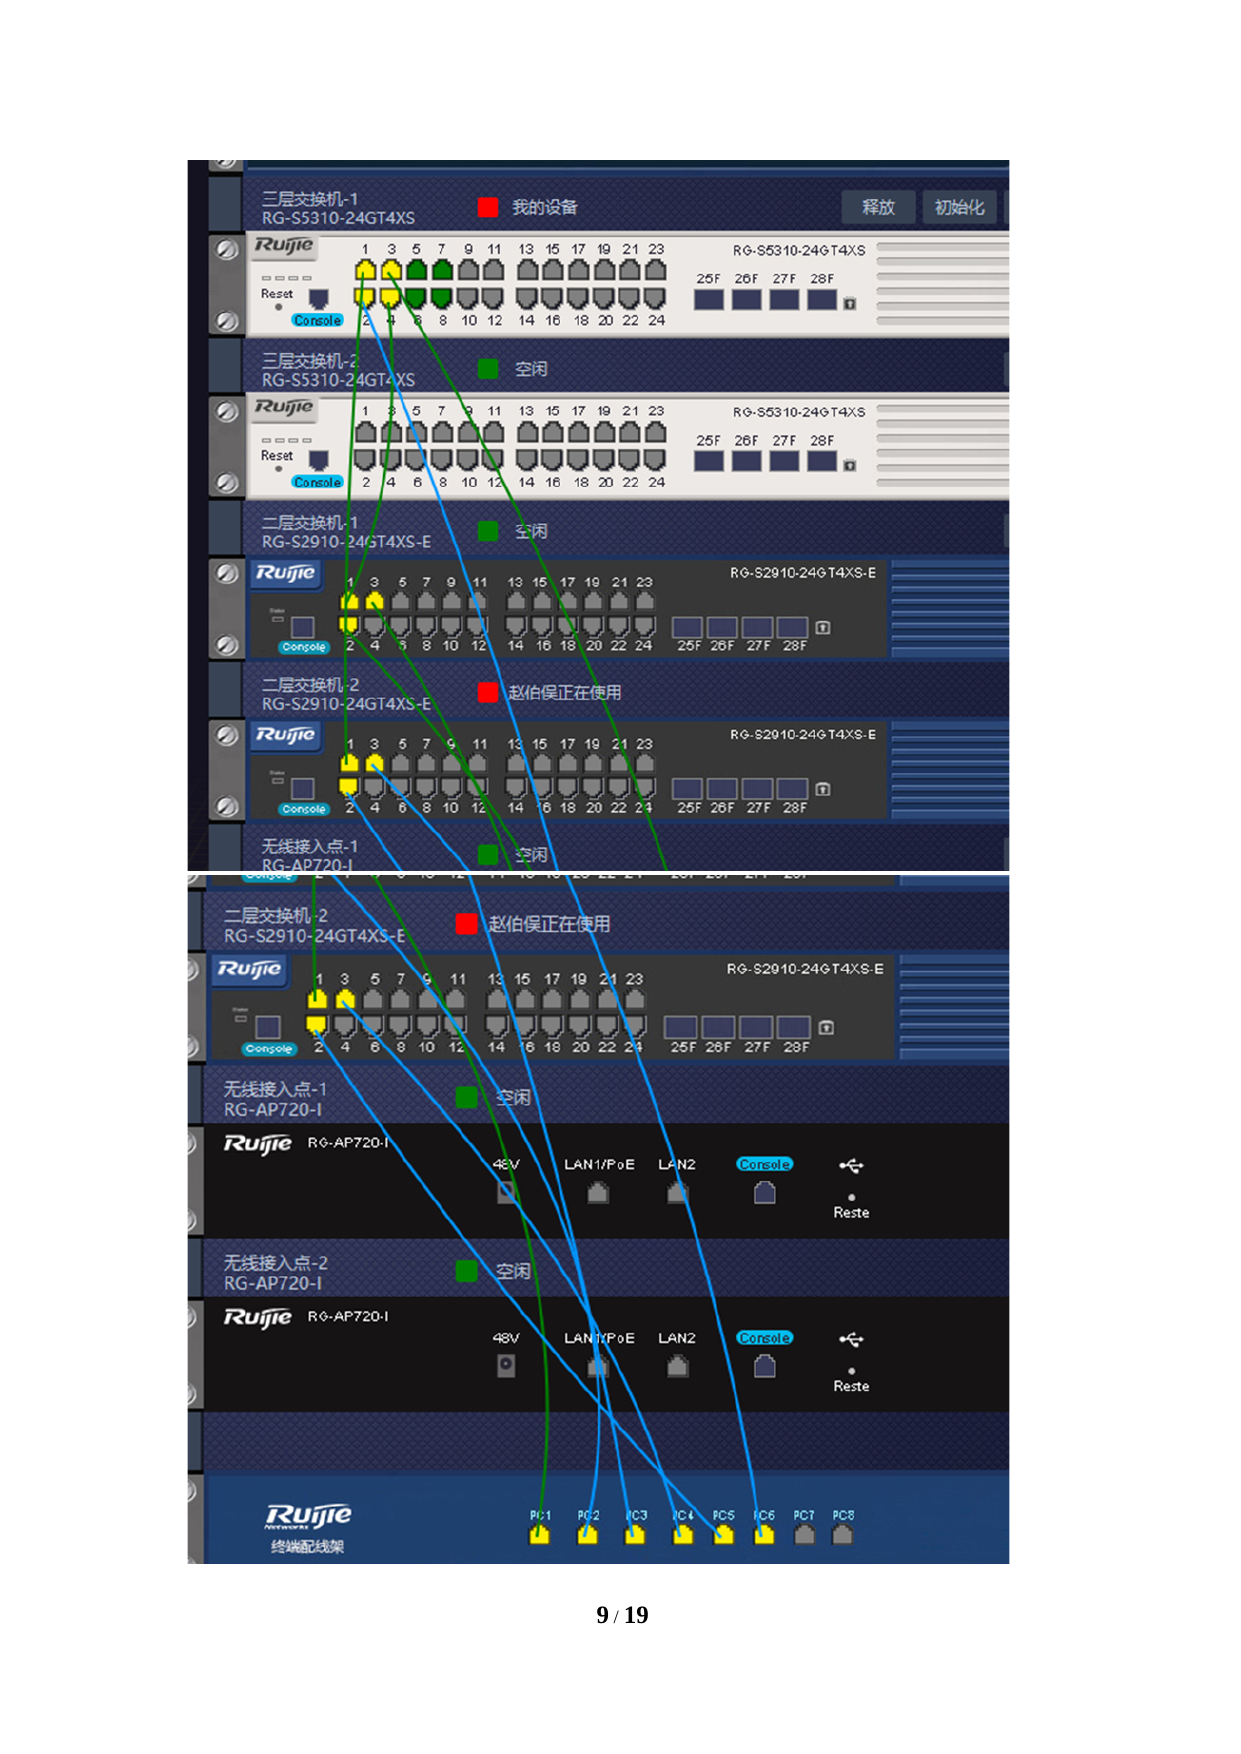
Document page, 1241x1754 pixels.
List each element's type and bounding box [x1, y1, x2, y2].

picture [187, 875, 1010, 1564]
picture [187, 160, 1010, 871]
